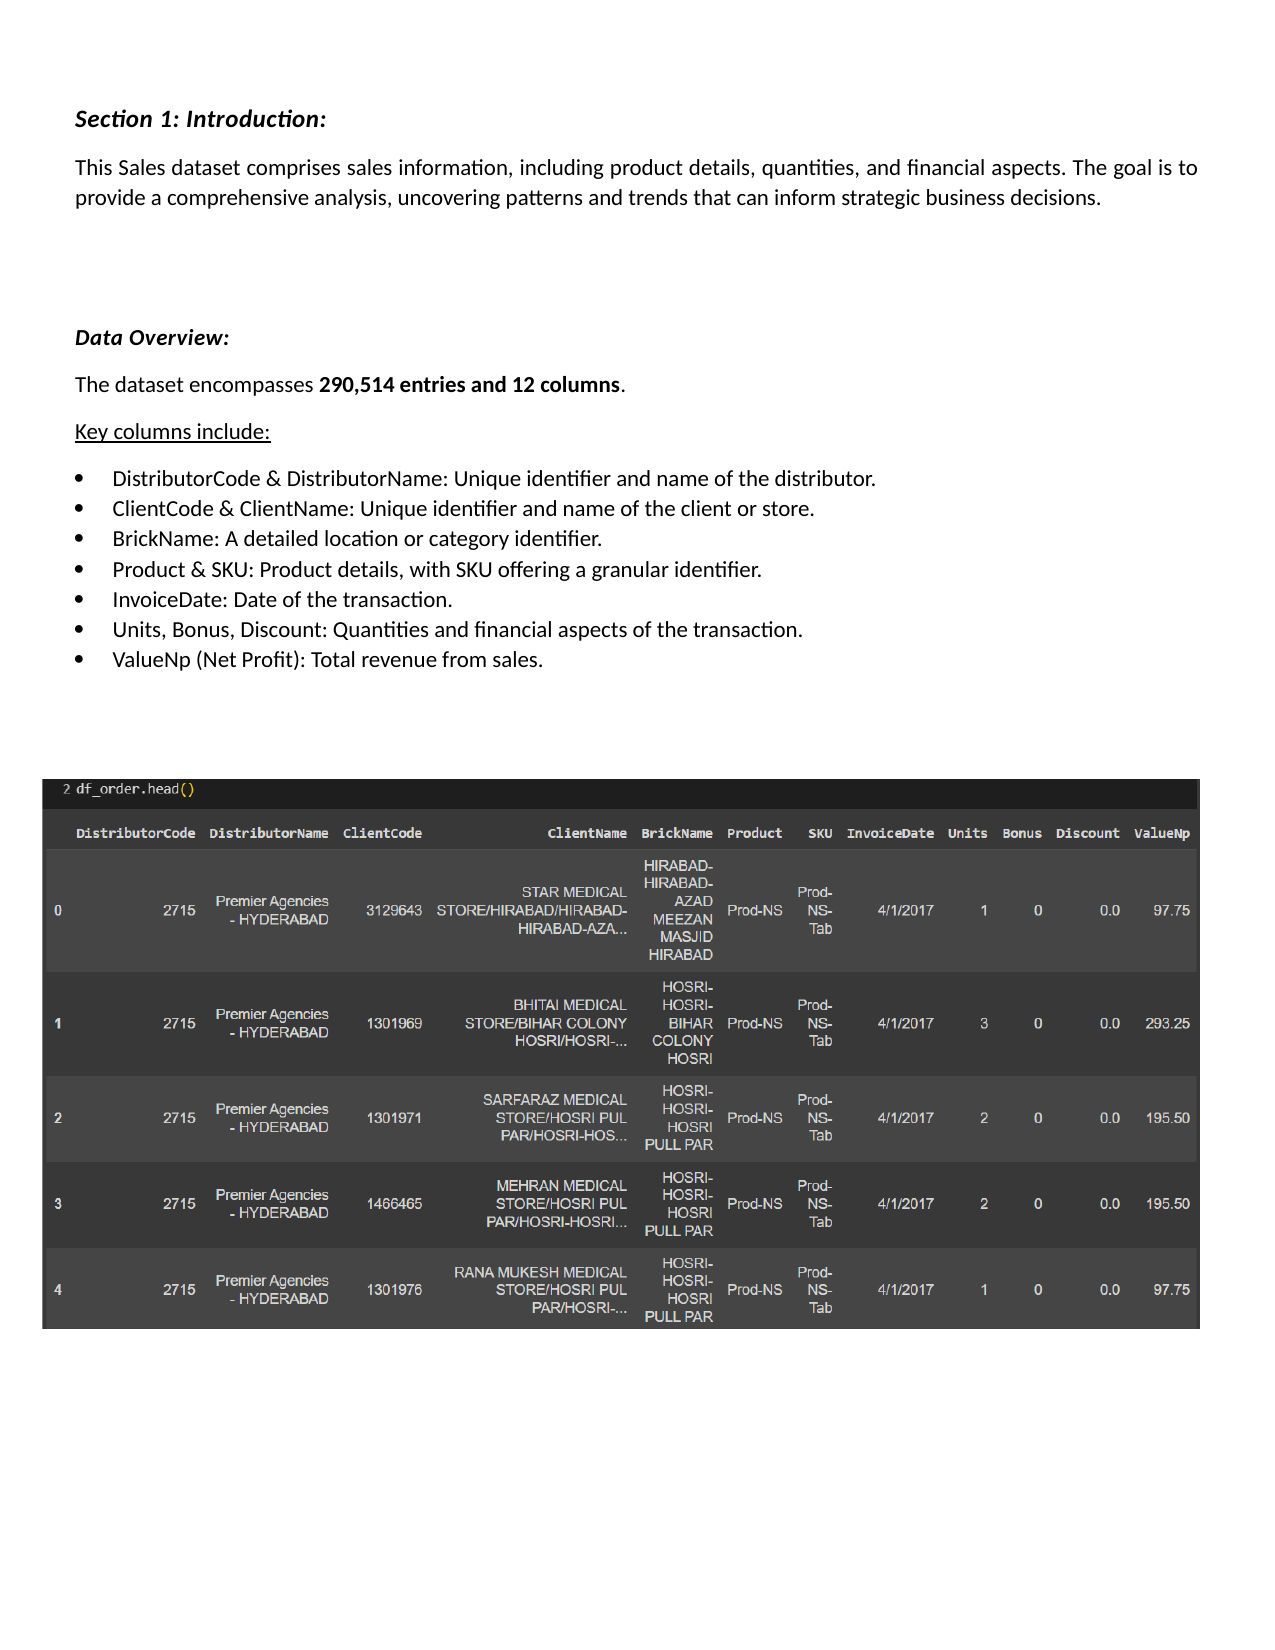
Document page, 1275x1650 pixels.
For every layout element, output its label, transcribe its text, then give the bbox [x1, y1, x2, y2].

list ValueNp (Net Profit): Total revenue from sales. [75, 645, 1200, 673]
list DistributorCode & DistributorName: Unique identifier and name of the distributor. [75, 464, 1200, 492]
text This Sales dataset comprises sales information, including product details, quantities, and financial aspects. The goal is to provide a comprehensive analysis, uncovering patterns and trends that can inform strategic business decisions. [75, 153, 1200, 211]
list Units, Bonus, Discount: Quantities and financial aspects of the transaction. [75, 615, 1200, 643]
list BrickName: A detailed location or category identifier. [75, 524, 1200, 553]
list Product & SKU: Product details, with SKU offering a granular identifier. [75, 555, 1200, 583]
text Data Overview: [75, 323, 1200, 352]
text The dataset encompasses 290,514 entries and 12 columns. [75, 370, 1200, 398]
text Section 1: Introduction: [75, 103, 1200, 134]
list ClientCode & ClientName: Unique identifier and name of the client or store. [75, 494, 1200, 522]
text Key columns include: [75, 417, 1200, 445]
picture [42, 779, 1200, 1329]
list InvoiceDate: Date of the transaction. [75, 585, 1200, 613]
